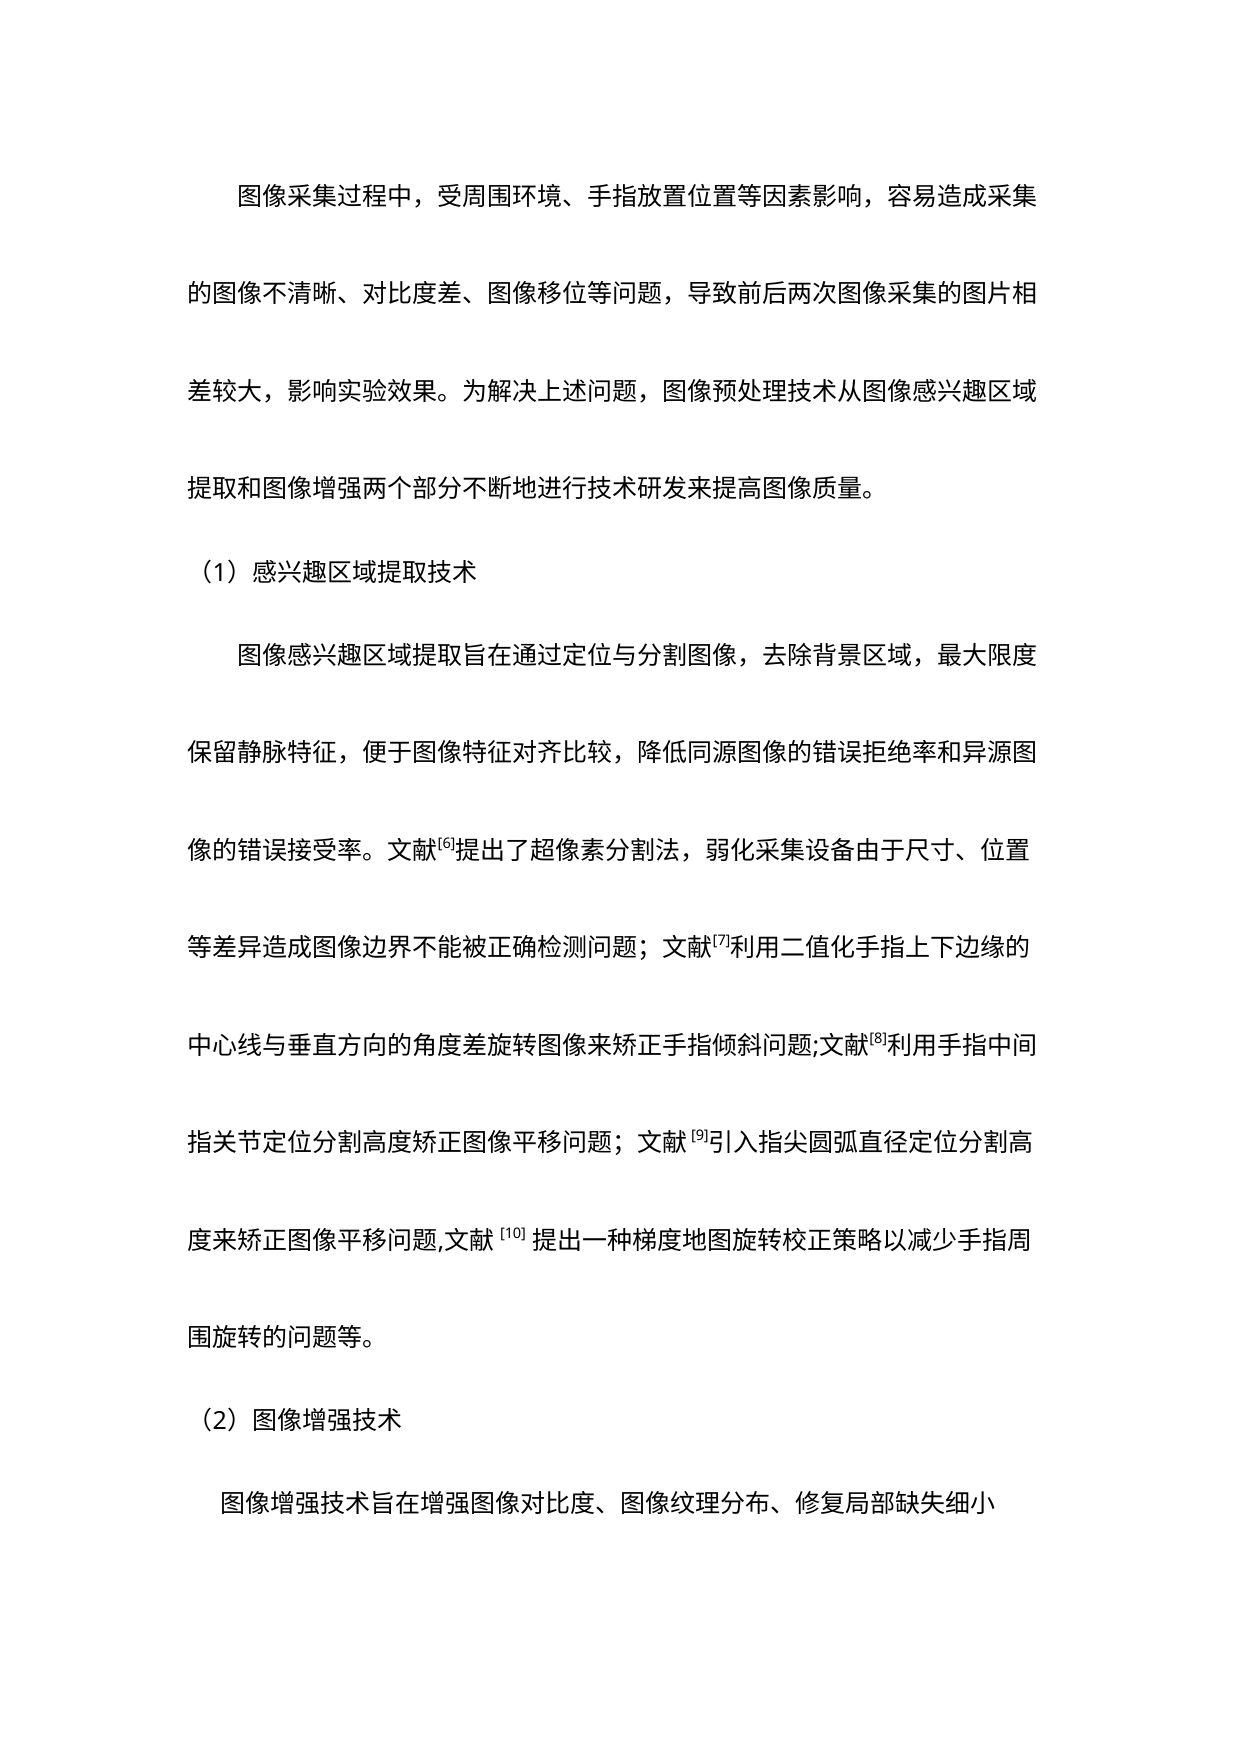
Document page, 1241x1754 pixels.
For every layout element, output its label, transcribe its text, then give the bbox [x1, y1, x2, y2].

text 图像感兴趣区域提取旨在通过定位与分割图像，去除背景区域，最大限度保留静脉特征，便于图像特征对齐比较，降低同源图像的错误拒绝率和异源图像的错误接受率。文献[6]提出了超像素分割法，弱化采集设备由于尺寸、位置等差异造成图像边界不能被正确检测问题；文献[7]利用二值化手指上下边缘的中心线与垂直方向的角度差旋转图像来矫正手指倾斜问题;文献[8]利用手指中间指关节定位分割高度矫正图像平移问题；文献 [9]引入指尖圆弧直径定位分割高度来矫正图像平移问题,文献 [10] 提出一种梯度地图旋转校正策略以减少手指周围旋转的问题等。 [187, 621, 1053, 1368]
text 图像增强技术旨在增强图像对比度、图像纹理分布、修复局部缺失细小 [187, 1469, 1053, 1534]
text （2）图像增强技术 [187, 1386, 1053, 1451]
text 图像采集过程中，受周围环境、手指放置位置等因素影响，容易造成采集的图像不清晰、对比度差、图像移位等问题，导致前后两次图像采集的图片相差较大，影响实验效果。为解决上述问题，图像预处理技术从图像感兴趣区域提取和图像增强两个部分不断地进行技术研发来提高图像质量。 [187, 162, 1053, 519]
text （1）感兴趣区域提取技术 [187, 538, 1053, 603]
